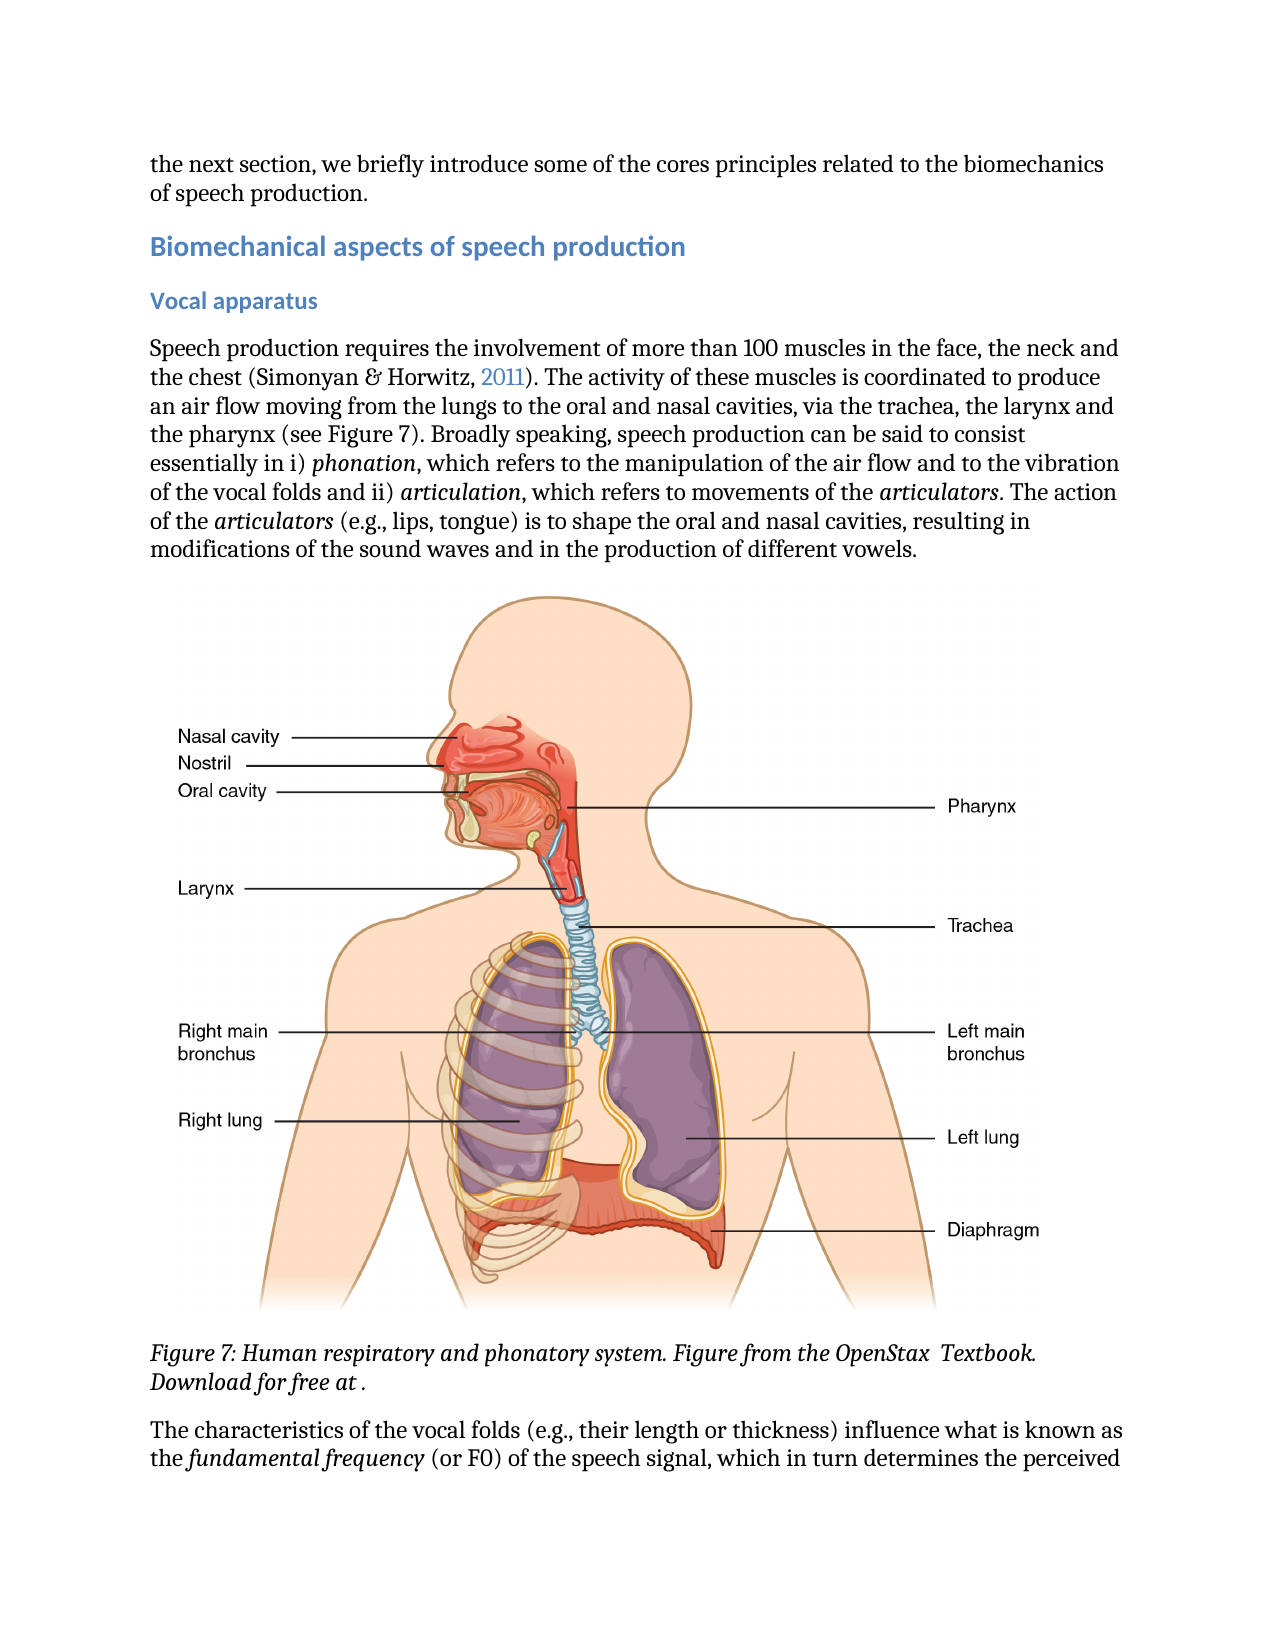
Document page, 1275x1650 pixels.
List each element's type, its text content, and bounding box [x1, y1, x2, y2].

subtitle Vocal apparatus [150, 285, 1125, 315]
subtitle Biomechanical aspects of speech production [150, 228, 1125, 264]
text Speech production requires the involvement of more than 100 muscles in the face, the neck and the chest (Simonyan & Horwitz, 2011). The activity of these muscles is coordinated to produce an air flow moving from the lungs to the oral and nasal cavities, via the trachea, the larynx and the pharynx (see Figure 7). Broadly speaking, speech production can be said to consist essentially in i) phonation, which refers to the manipulation of the air flow and to the vibration of the vocal folds and ii) articulation, which refers to movements of the articulators. The action of the articulators (e.g., lips, tongue) is to shape the oral and nasal cavities, resulting in modifications of the sound waves and in the production of different vowels. [150, 334, 1125, 564]
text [150, 150, 1125, 207]
picture [168, 582, 1044, 1319]
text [150, 1416, 1125, 1473]
text Figure 7: Human respiratory and phonatory system. Figure from the OpenStax Textbook. Download for free at . [150, 1339, 1125, 1397]
